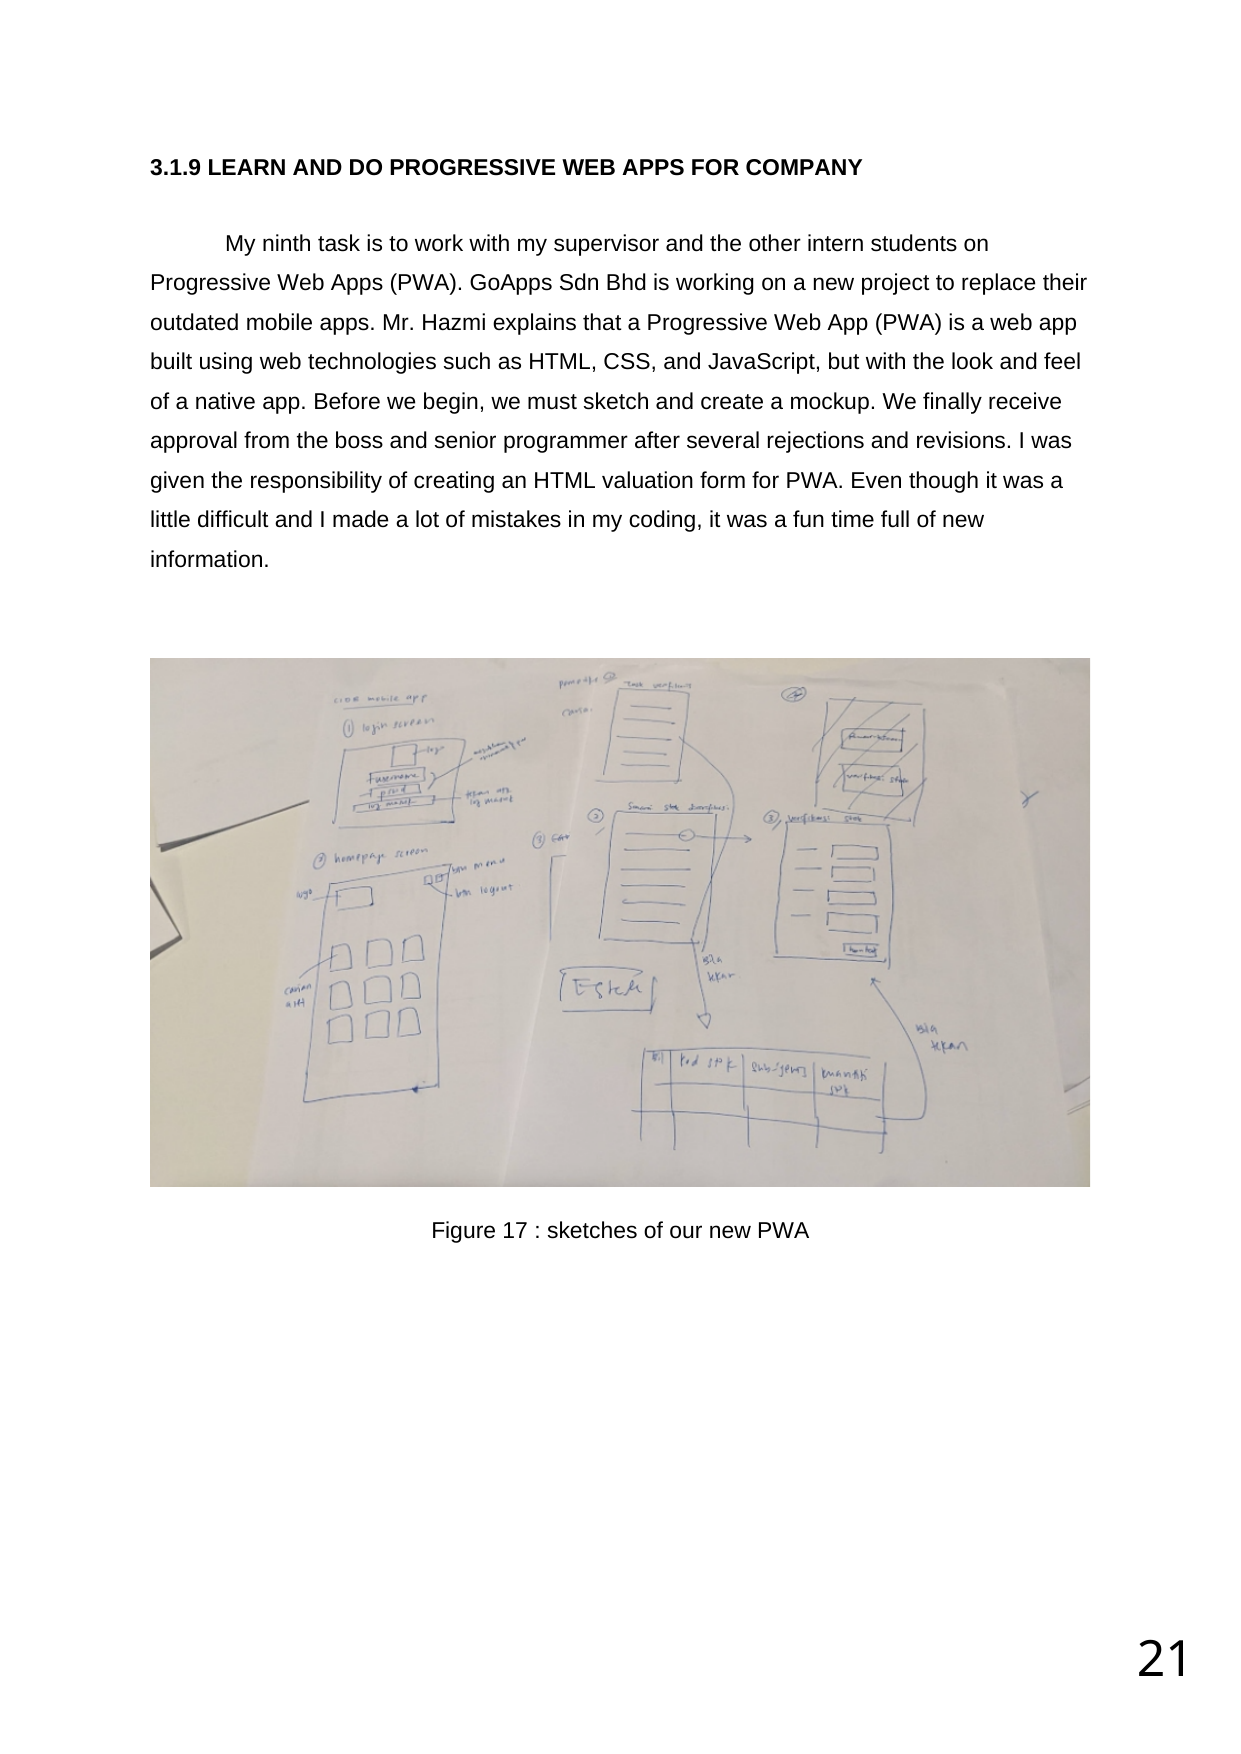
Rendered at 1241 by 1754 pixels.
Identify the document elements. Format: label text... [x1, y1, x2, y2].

text My ninth task is to work with my supervisor and the other intern students on Progressive Web Apps (PWA). GoApps Sdn Bhd is working on a new project to replace their outdated mobile apps. Mr. Hazmi explains that a Progressive Web App (PWA) is a web app built using web technologies such as HTML, CSS, and JavaScript, but with the look and feel of a native app. Before we begin, we must sketch and create a mockup. We finally receive approval from the boss and senior programmer after several rejections and revisions. I was given the responsibility of creating an HTML valuation form for PWA. Even though it was a little difficult and I made a lot of mistakes in my coding, it was a fun time full of new information. [150, 230, 1090, 572]
picture [150, 658, 1091, 1187]
subtitle 3.1.9 LEARN AND DO PROGRESSIVE WEB APPS FOR COMPANY [150, 154, 1090, 181]
text Figure 17 : sketches of our new PWA [150, 1217, 1090, 1243]
